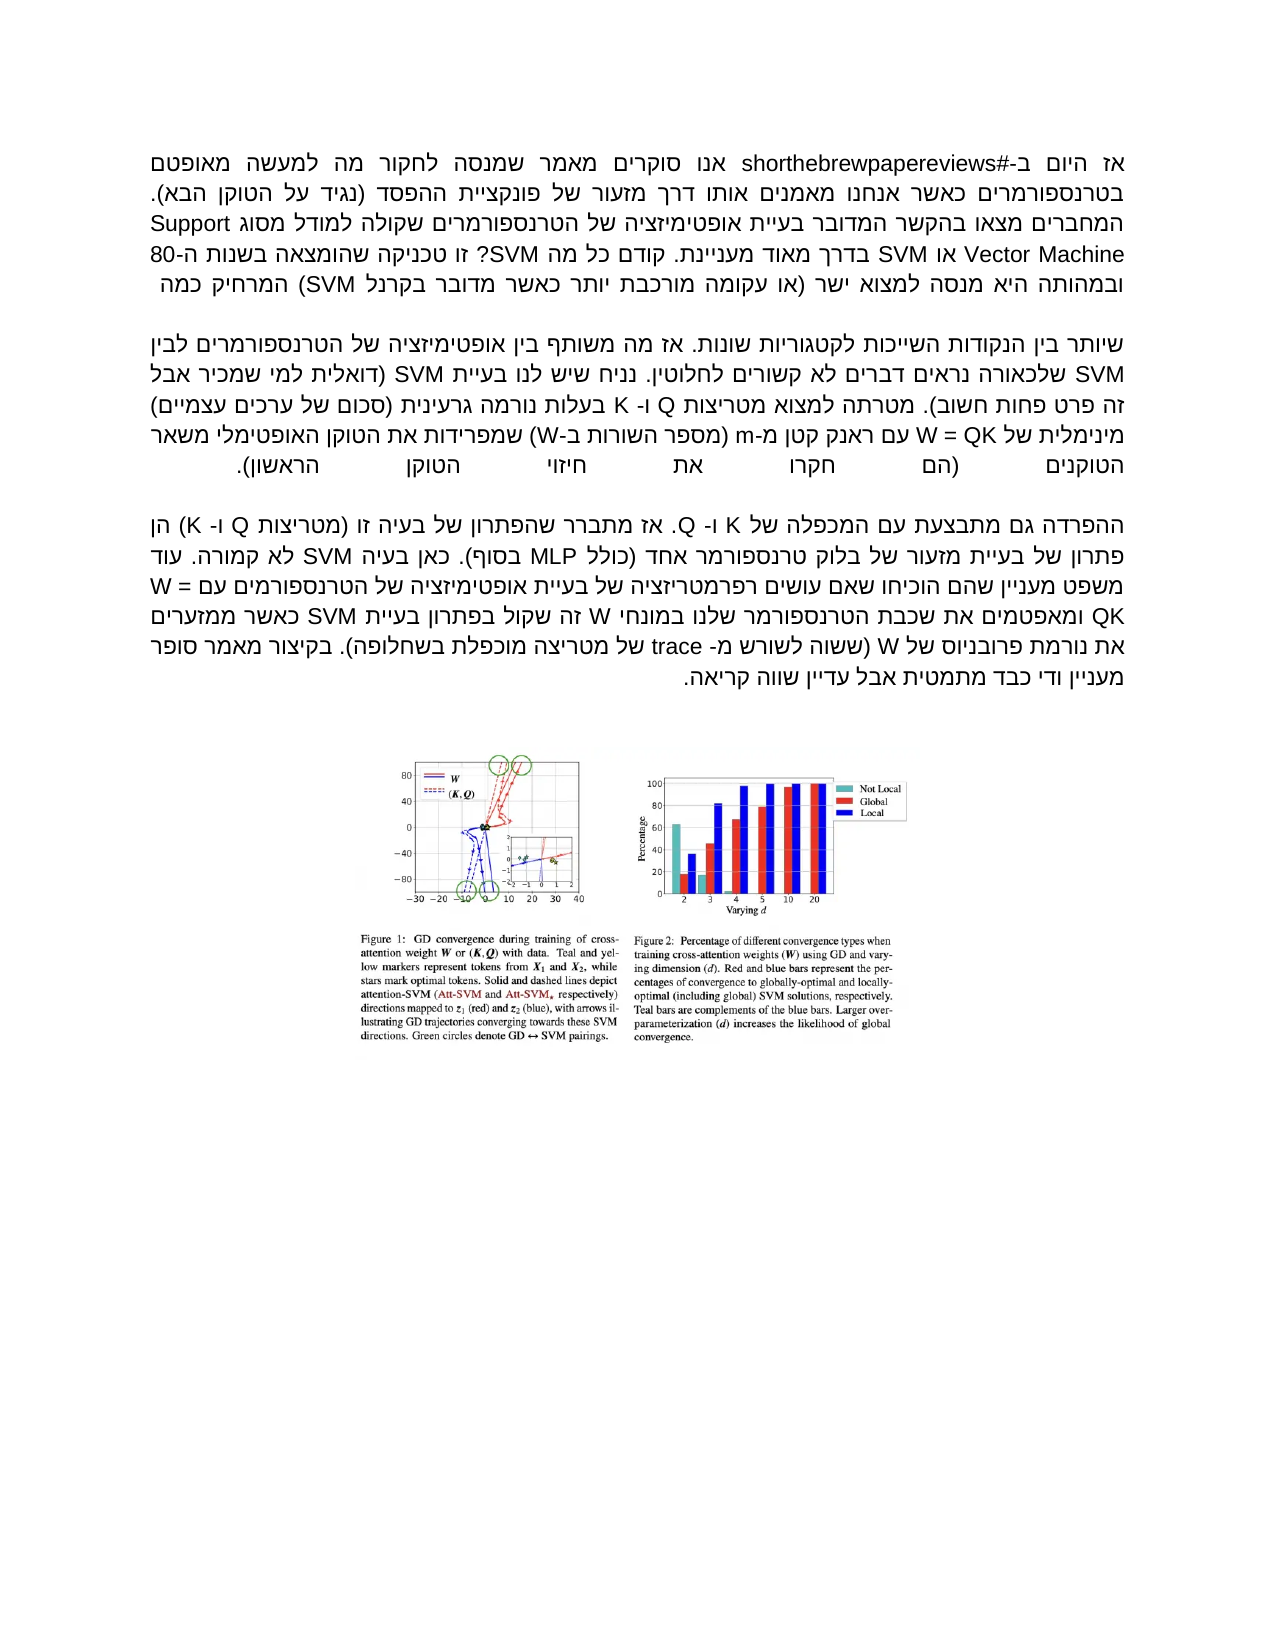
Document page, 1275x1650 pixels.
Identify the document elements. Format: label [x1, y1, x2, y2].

picture [355, 747, 920, 1060]
text [150, 150, 1125, 690]
